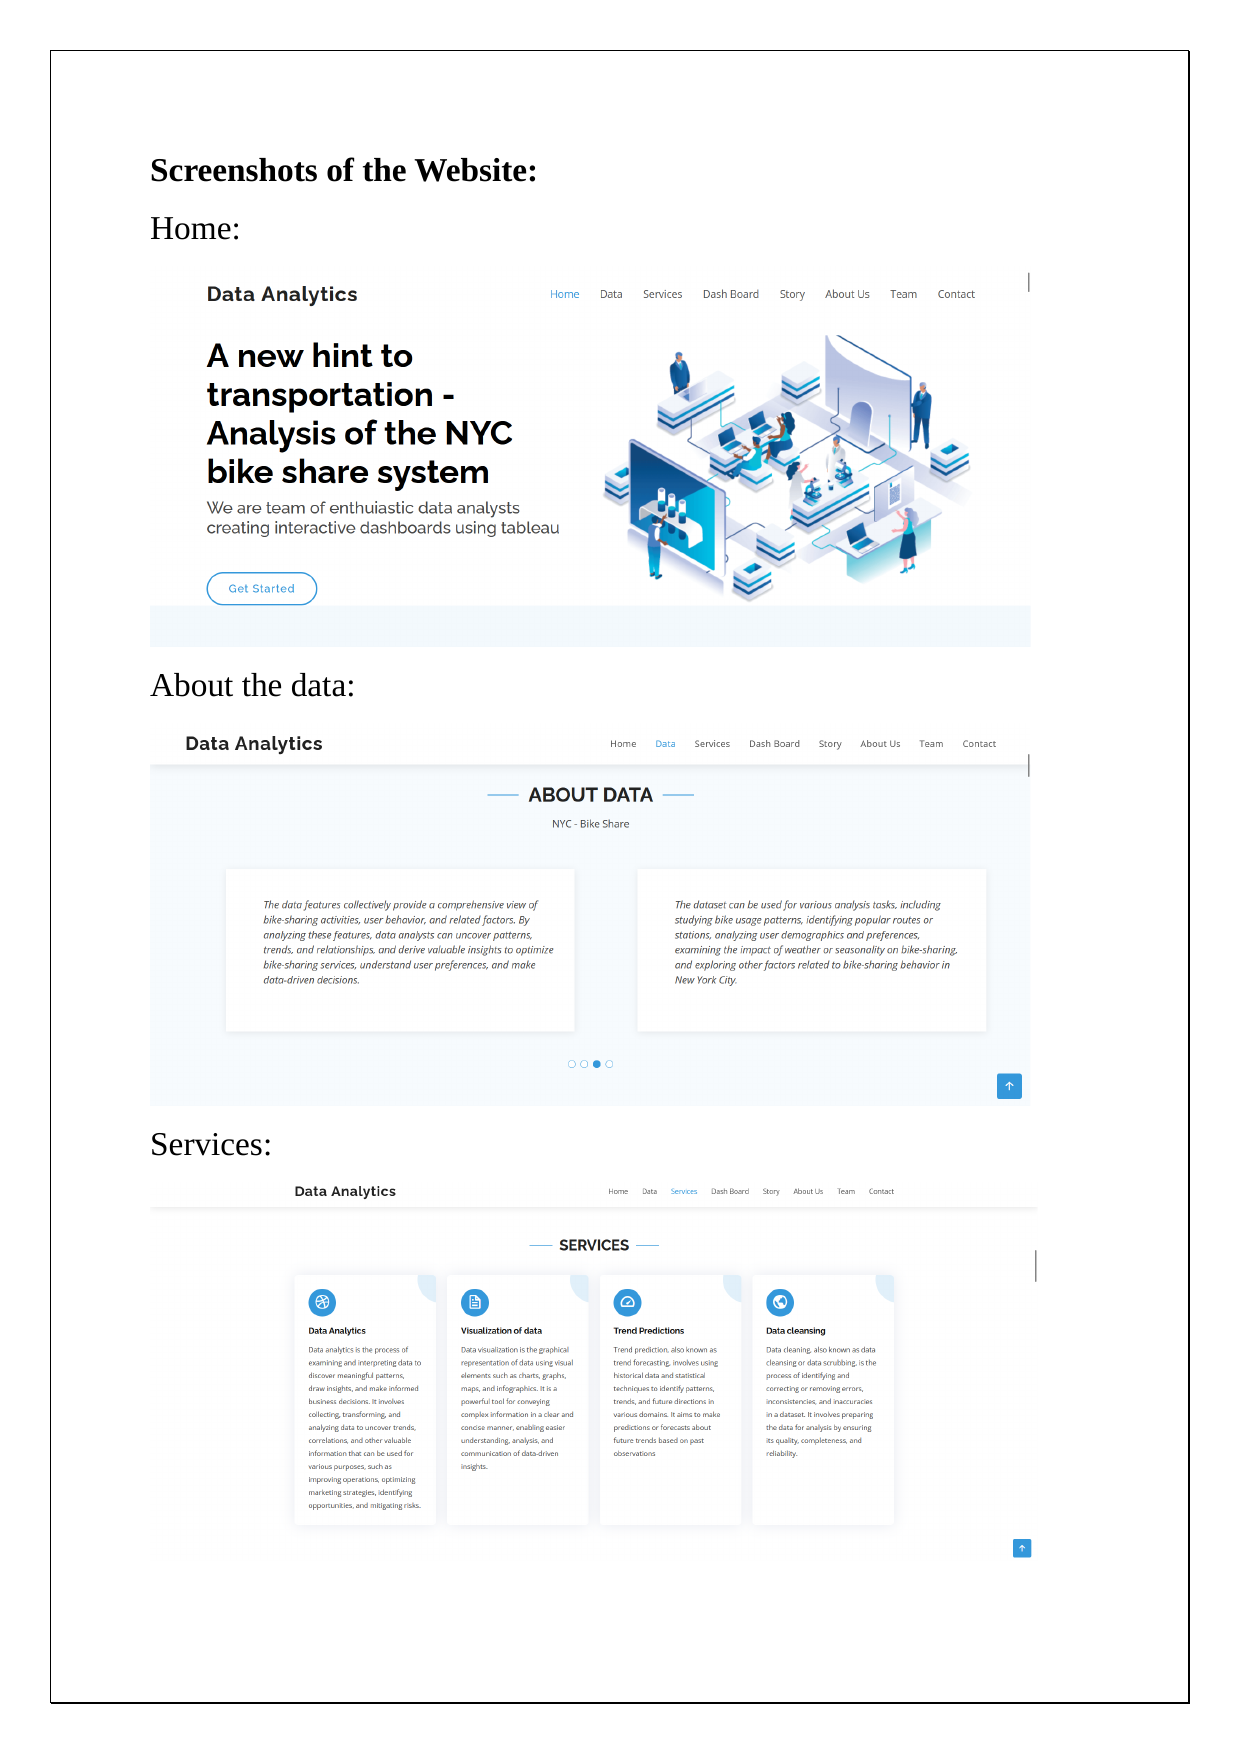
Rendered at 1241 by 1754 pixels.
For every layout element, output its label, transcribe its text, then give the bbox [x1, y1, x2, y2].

text Home: [150, 208, 1089, 246]
picture [150, 1182, 1038, 1561]
text About the data: [150, 665, 1089, 703]
text Screenshots of the Website: [150, 150, 1089, 188]
picture [150, 266, 1031, 647]
picture [150, 723, 1031, 1106]
text Services: [150, 1124, 1089, 1163]
